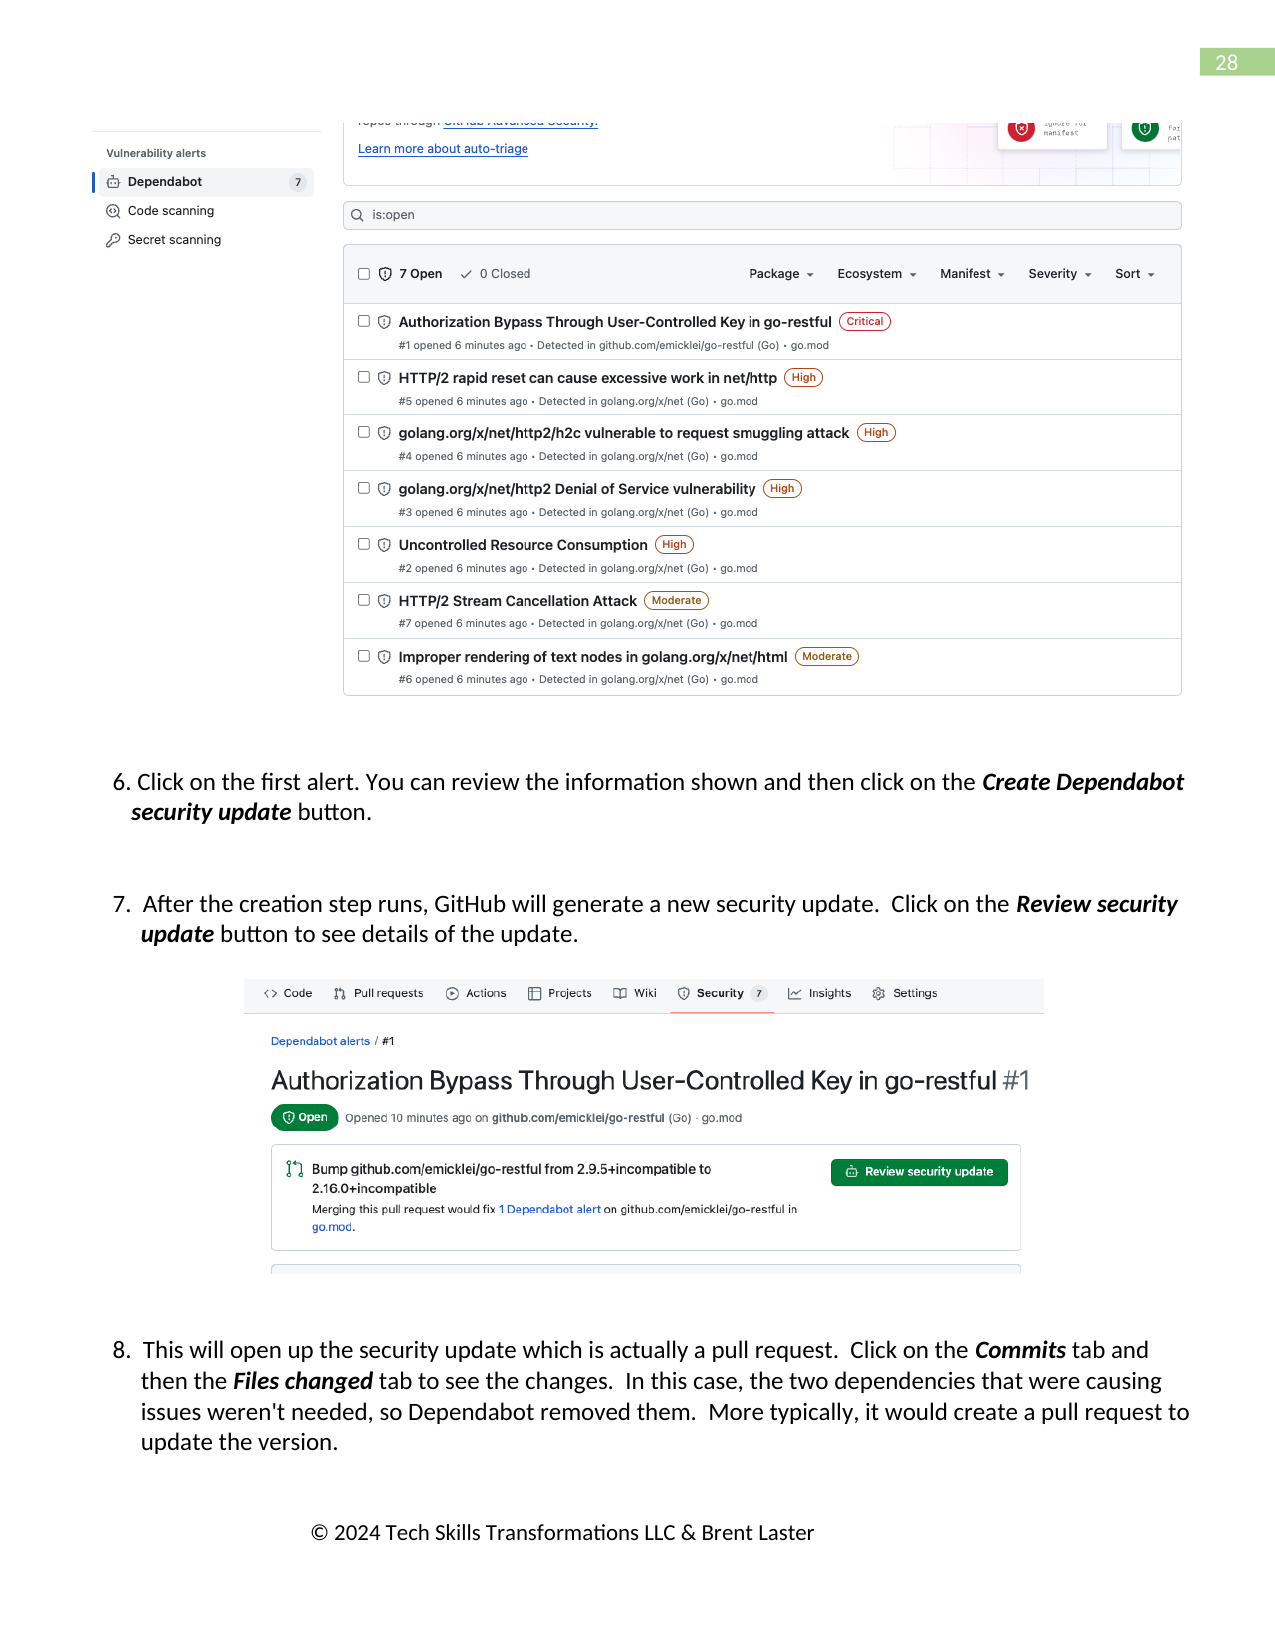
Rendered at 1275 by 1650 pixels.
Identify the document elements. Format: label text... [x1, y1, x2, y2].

picture [75, 123, 1200, 705]
picture [243, 979, 1044, 1274]
list 8. This will open up the security update which is actually a pull request. Click on the Commits tab and then the Files changed tab to see the changes. In this case, the two dependencies that were causing issues weren't needed, so Dependabot removed them. More typically, it would create a pull request to update the version. [112, 1334, 1200, 1457]
list 6. Click on the first alert. You can review the information shown and then click on the Create Dependabot security update button. [112, 766, 1200, 827]
list 7. After the creation step runs, GitHub will generate a new security update. Click on the Review security update button to see details of the update. [112, 888, 1200, 949]
